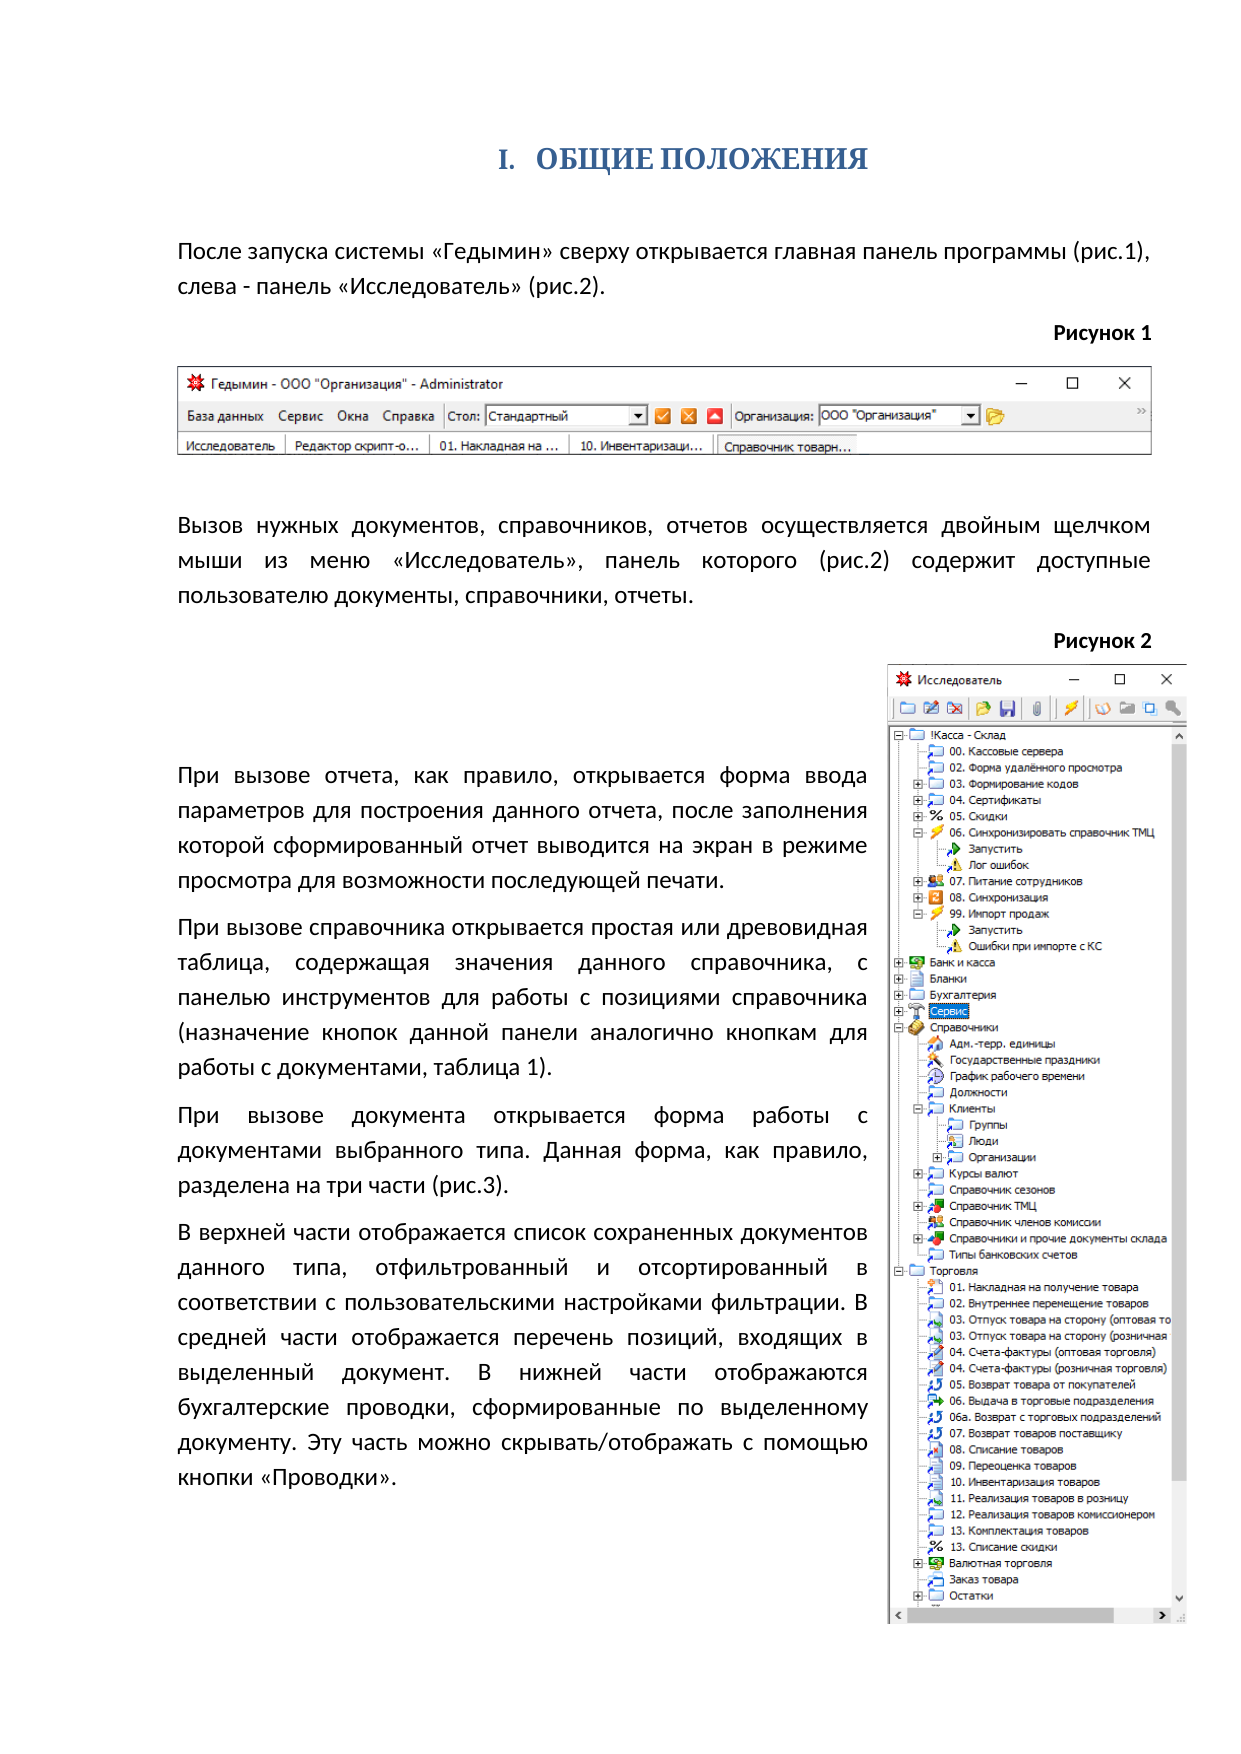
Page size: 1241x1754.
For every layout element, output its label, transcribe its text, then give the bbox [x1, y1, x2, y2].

picture [177, 366, 1152, 455]
text Рисунок 1 [177, 318, 1152, 346]
text Вызов нужных документов, справочников, отчетов осуществляется двойным щелчком мыши из меню «Исследователь», панель которого (рис.2) содержит доступные пользователю документы, справочники, отчеты. [177, 509, 1152, 609]
text После запуска системы «Гедымин» сверху открывается главная панель программы (рис.1), слева - панель «Исследователь» (рис.2). [177, 235, 1152, 301]
text При вызове документа открывается форма работы с документами выбранного типа. Данная форма, как правило, разделена на три части (рис.3). [177, 1099, 887, 1199]
text Рисунок 2 [177, 626, 1152, 654]
text При вызове справочника открывается простая или древовидная таблица, содержащая значения данного справочника, с панелью инструментов для работы с позициями справочника (назначение кнопок данной панели аналогично кнопкам для работы с документами, таблица 1). [177, 911, 887, 1082]
subtitle ОБЩИЕ ПОЛОЖЕНИЯ [215, 143, 1152, 177]
text В верхней части отображается список сохраненных документов данного типа, отфильтрованный и отсортированный в соответствии с пользовательскими настройками фильтрации. В средней части отображается перечень позиций, входящих в выделенный документ. В нижней части отображаются бухгалтерские проводки, сформированные по выделенному документу. Эту часть можно скрывать/отображать с помощью кнопки «Проводки». [177, 1216, 887, 1492]
text При вызове отчета, как правило, открывается форма ввода параметров для построения данного отчета, после заполнения которой сформированный отчет выводится на экран в режиме просмотра для возможности последующей печати. [177, 759, 887, 894]
picture [887, 664, 1187, 1623]
